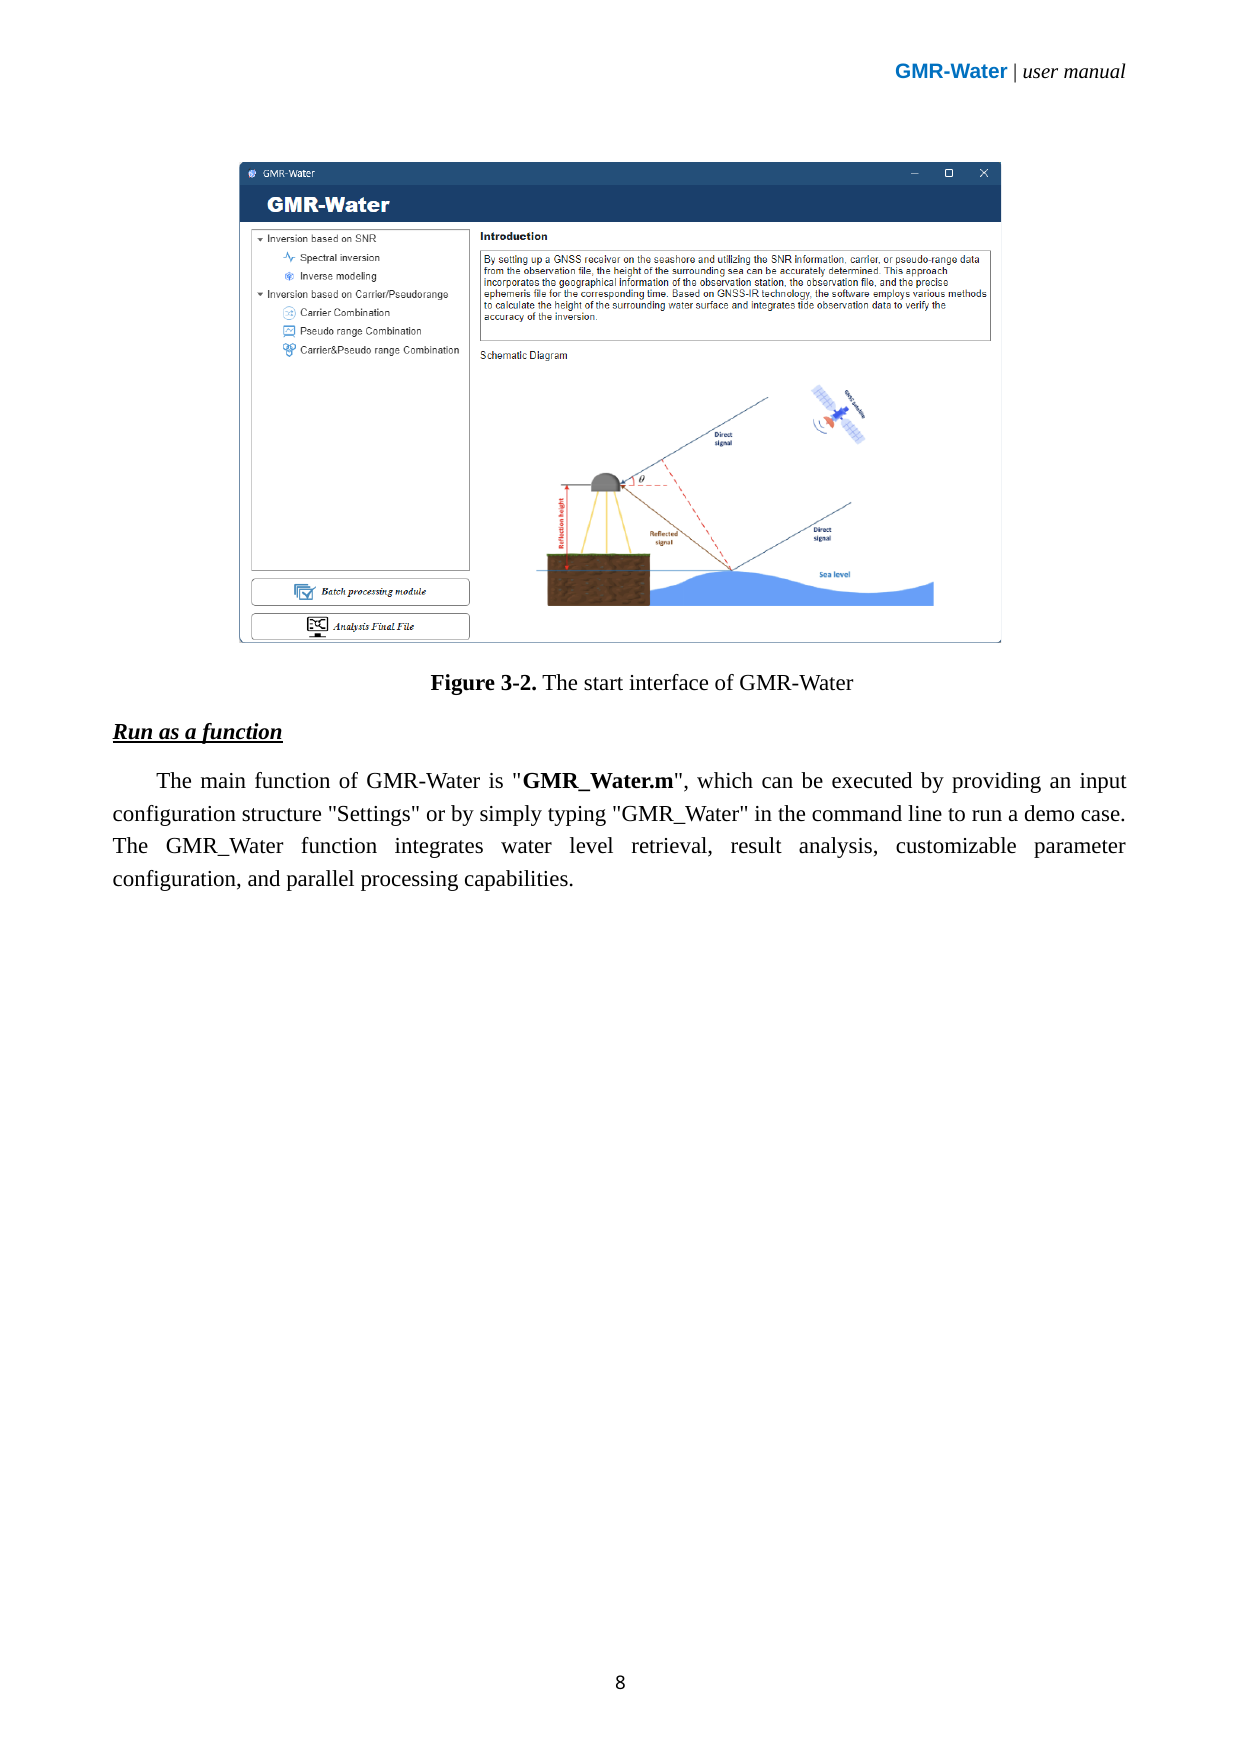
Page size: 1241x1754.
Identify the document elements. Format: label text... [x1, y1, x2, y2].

text Figure 3-2. The start interface of GMR-Water [112, 666, 1128, 699]
text Run as a function [112, 715, 1128, 748]
text The main function of GMR-Water is "GMR_Water.m", which can be executed by providing an input configuration structure "Settings" or by simply typing "GMR_Water" in the command line to run a demo case. The GMR_Water function integrates water level retrieval, result analysis, customizable parameter configuration, and parallel processing capabilities. [112, 764, 1128, 894]
picture [239, 162, 1002, 643]
